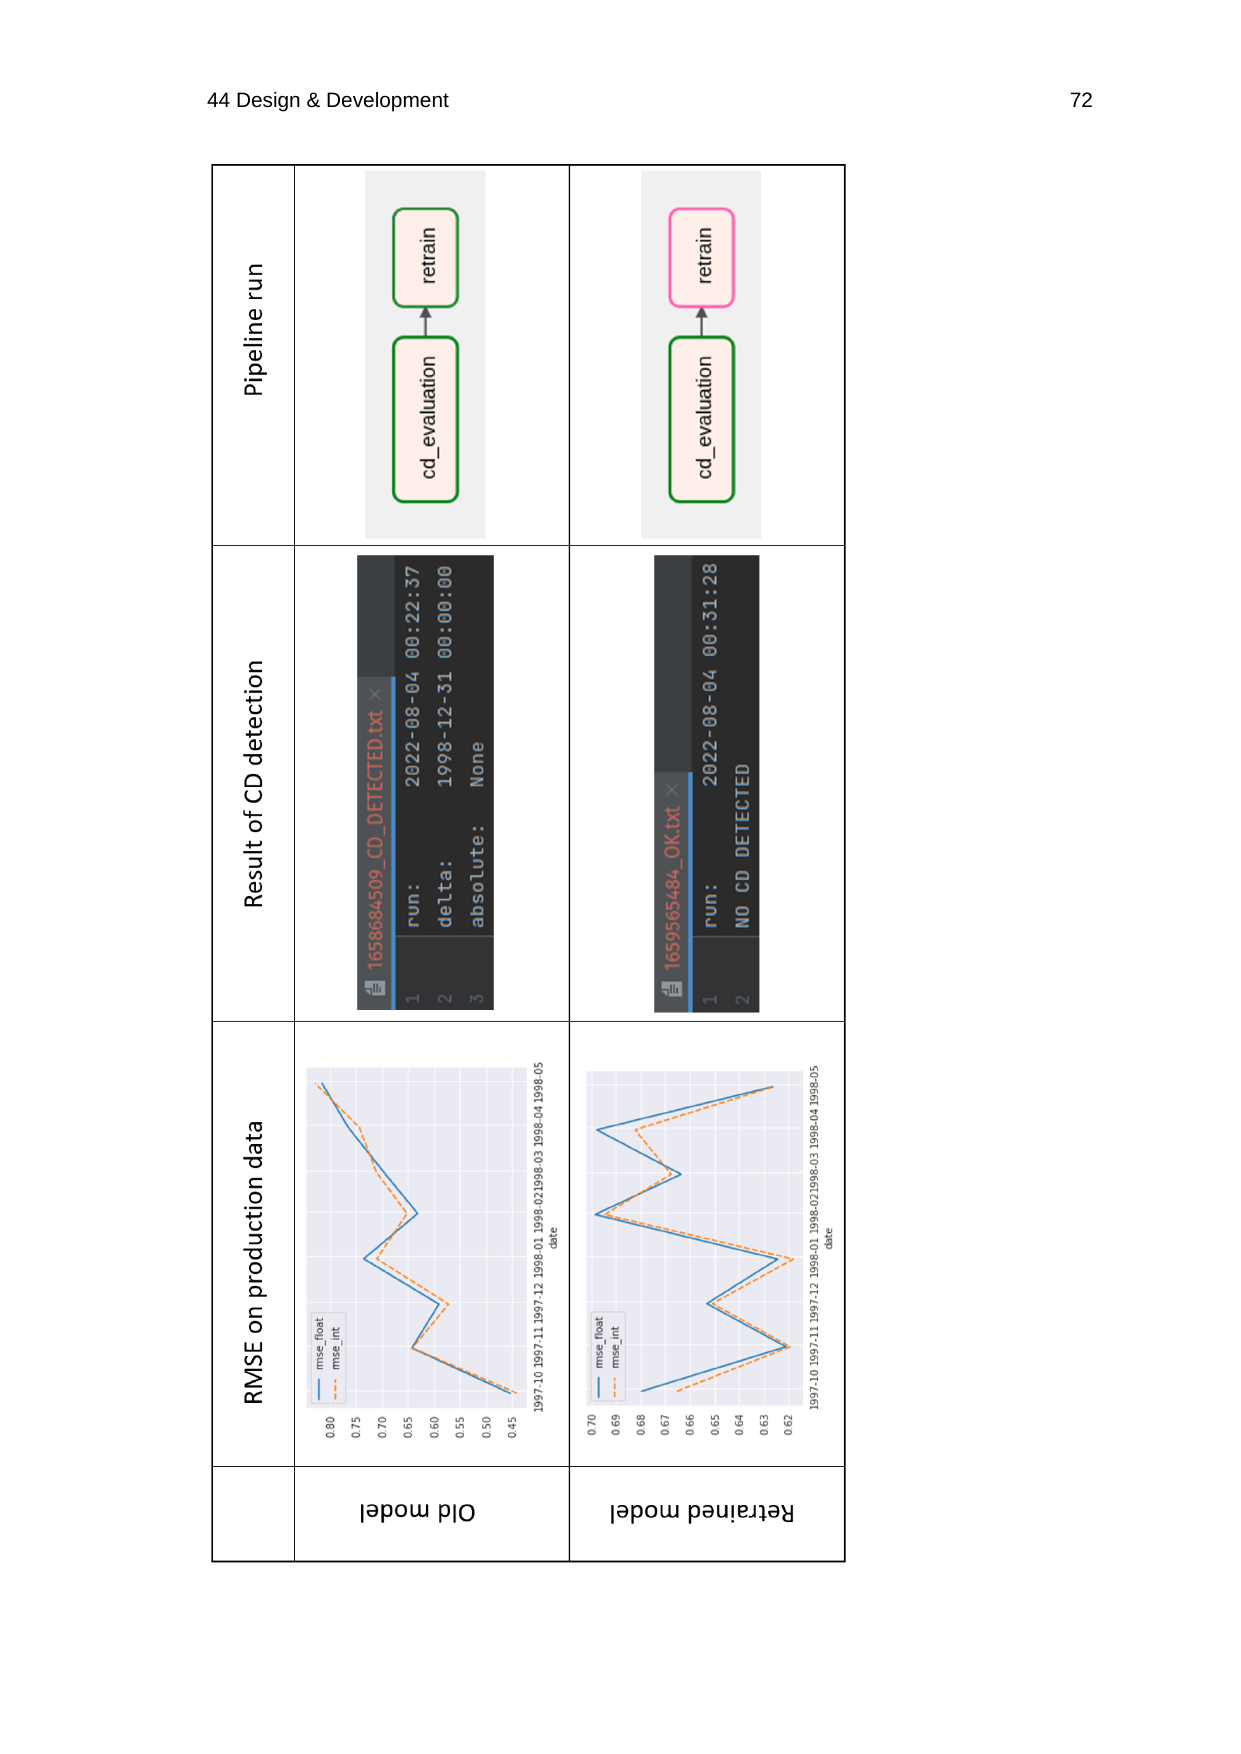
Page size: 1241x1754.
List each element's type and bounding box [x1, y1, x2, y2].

picture [208, 164, 847, 1563]
